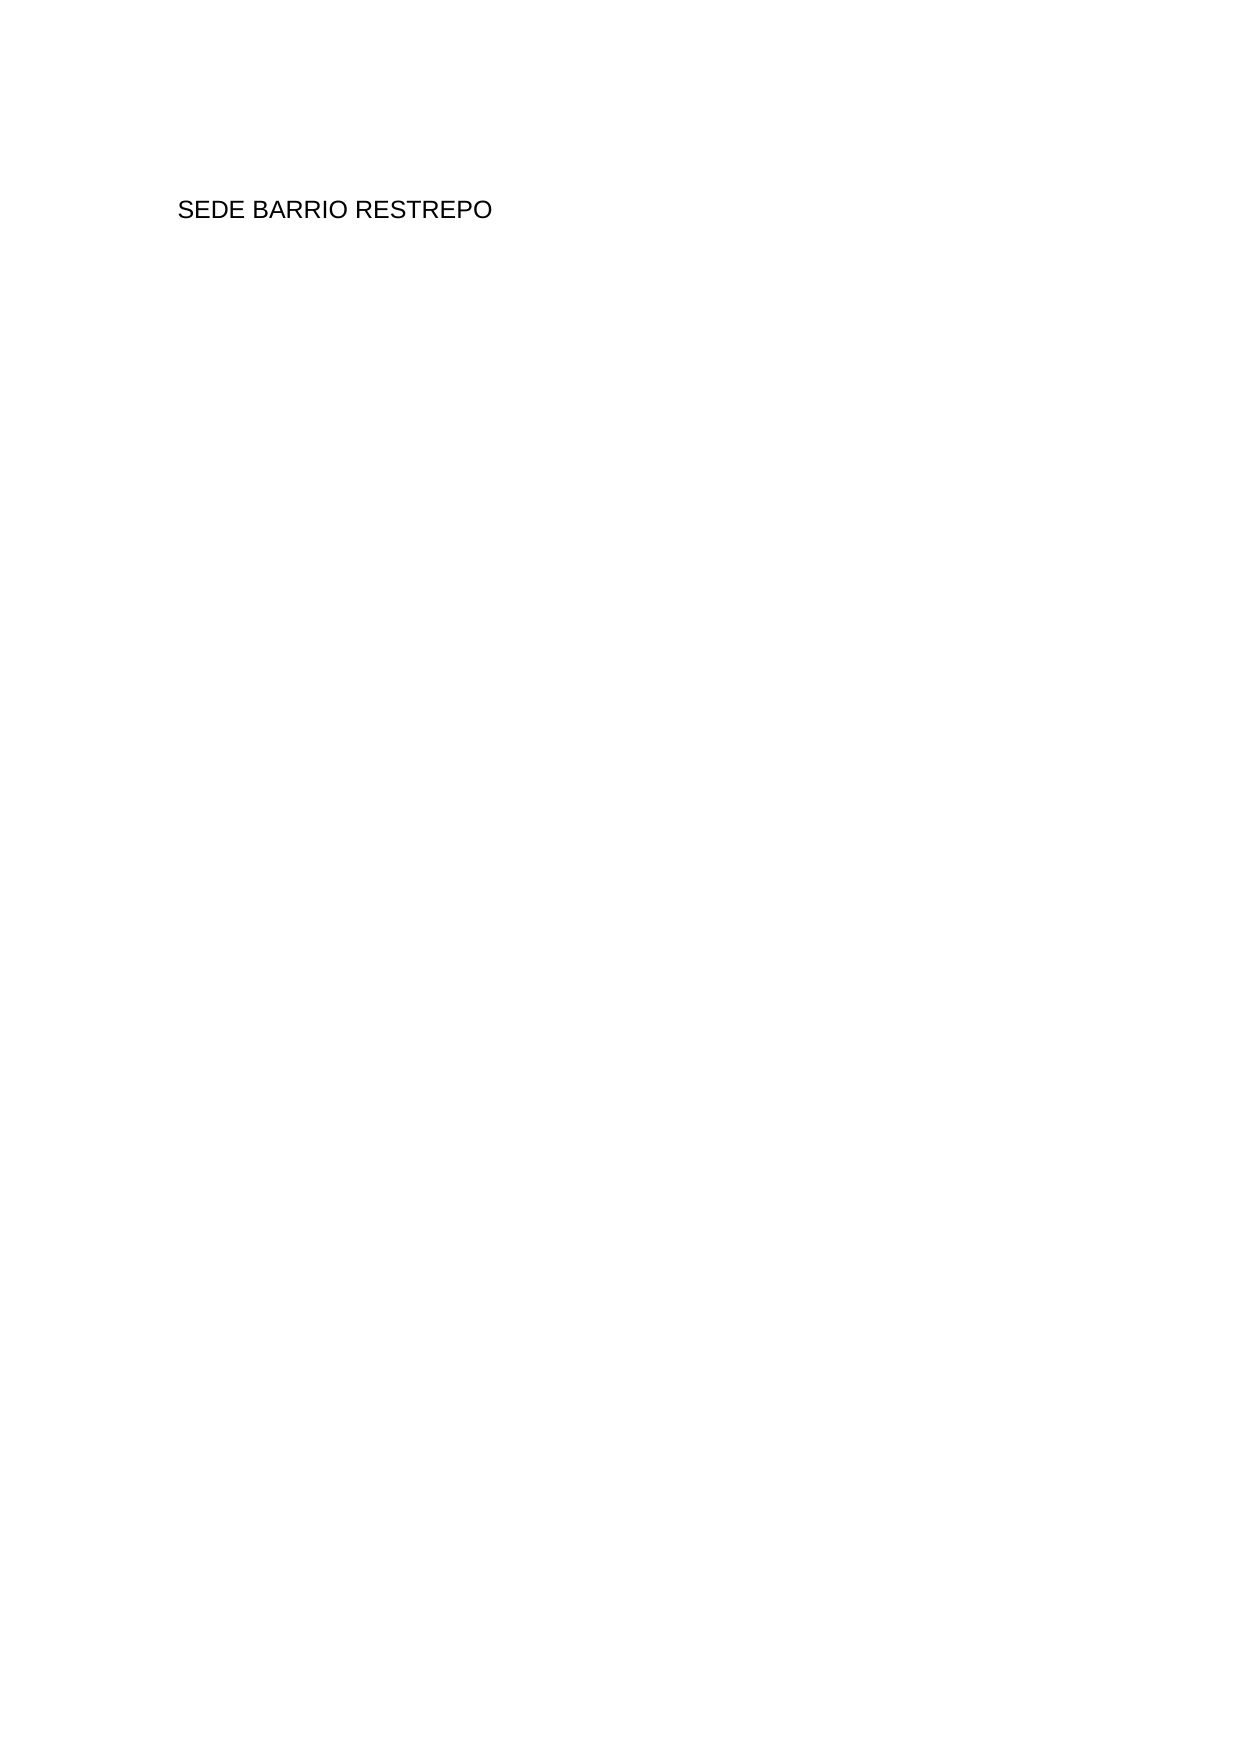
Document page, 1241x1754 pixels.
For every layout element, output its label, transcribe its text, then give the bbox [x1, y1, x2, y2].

text SEDE BARRIO RESTREPO [177, 195, 1063, 224]
